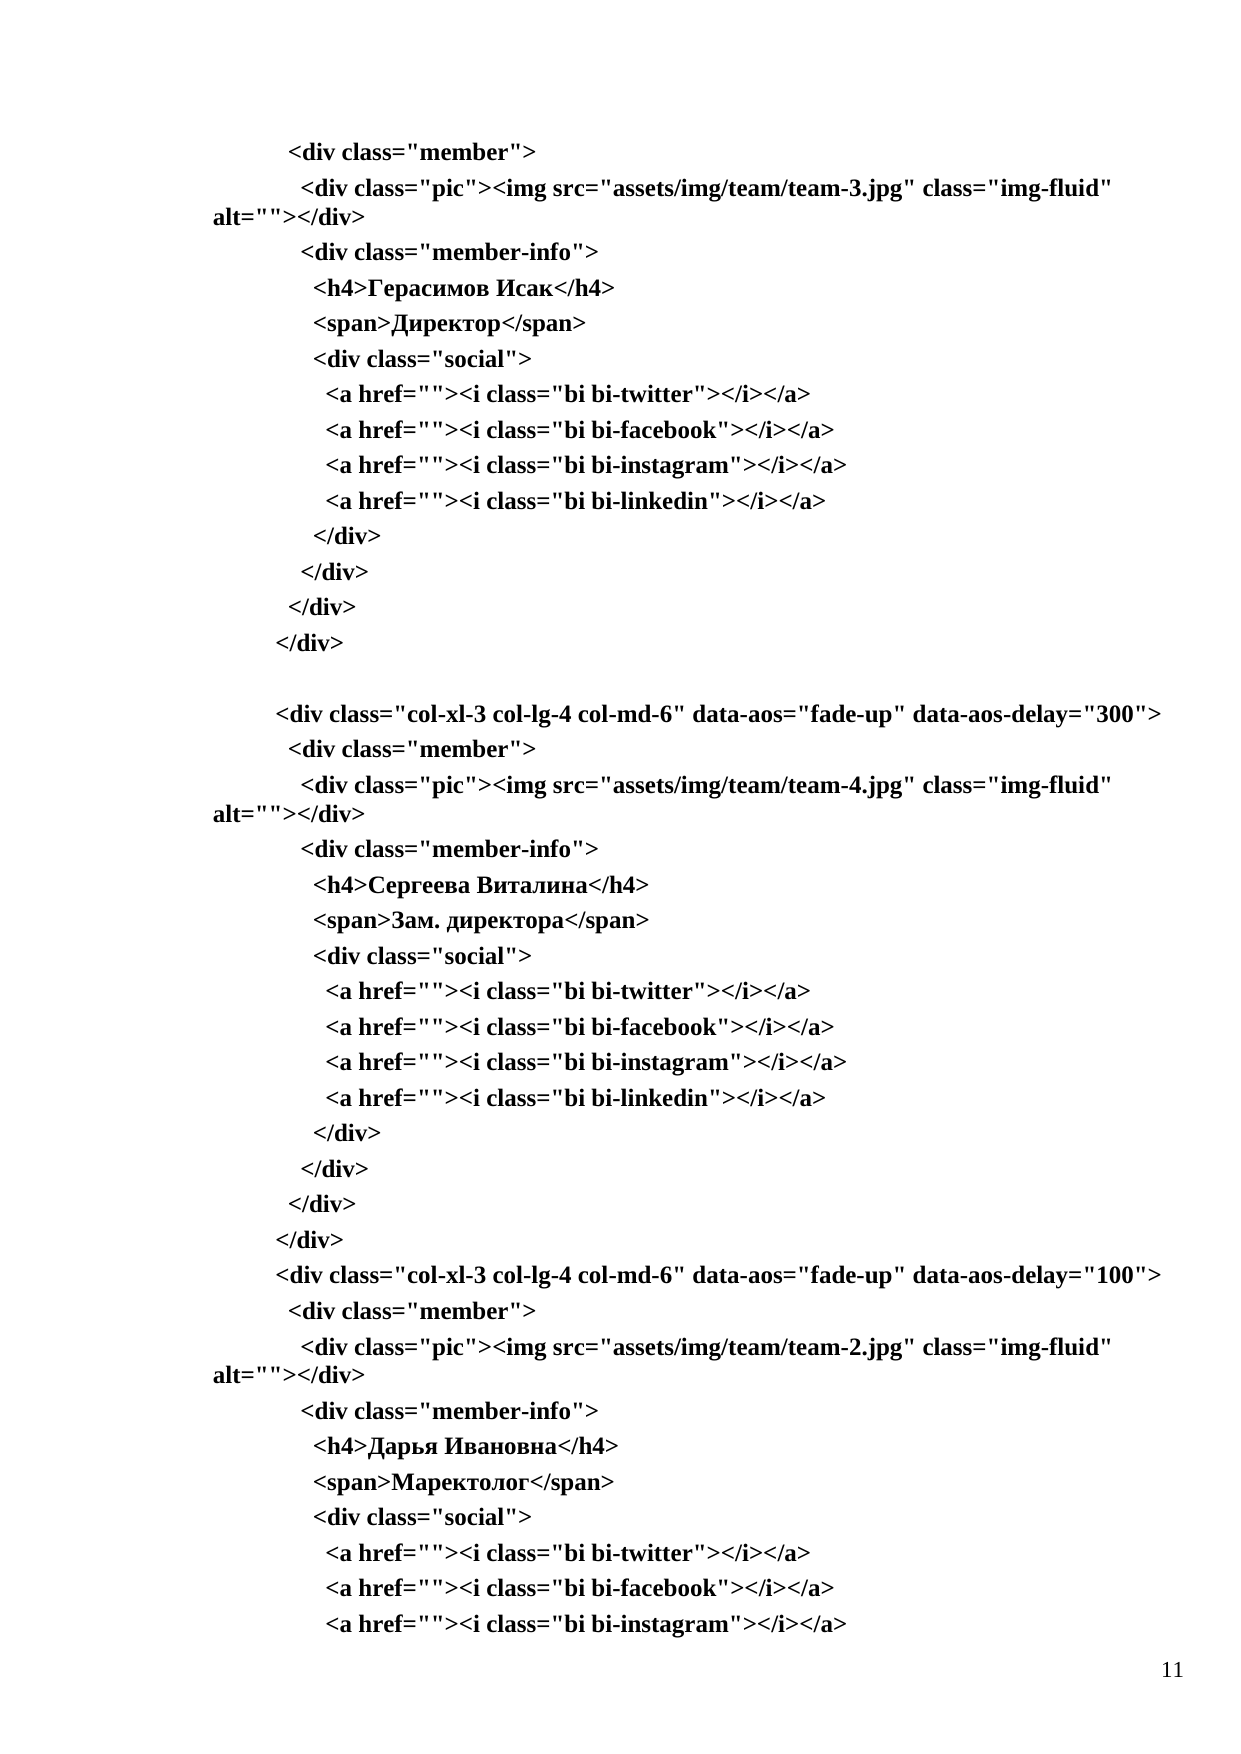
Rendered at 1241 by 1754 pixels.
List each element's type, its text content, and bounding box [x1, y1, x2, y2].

title <h4>Сергеева Виталина</h4> [213, 870, 1194, 899]
title </div> [213, 1118, 1194, 1147]
title <div class="pic"><img src="assets/img/team/team-3.jpg" class="img-fluid" alt=""></div> [213, 173, 1194, 231]
title <a href=""><i class="bi bi-facebook"></i></a> [213, 1573, 1194, 1602]
title <h4>Дарья Ивановна</h4> [213, 1431, 1194, 1460]
title <div class="col-xl-3 col-lg-4 col-md-6" data-aos="fade-up" data-aos-delay="300"> [213, 699, 1194, 728]
title </div> [213, 628, 1194, 657]
title </div> [213, 557, 1194, 586]
title <a href=""><i class="bi bi-twitter"></i></a> [213, 379, 1194, 408]
title <div class="pic"><img src="assets/img/team/team-2.jpg" class="img-fluid" alt=""></div> [213, 1332, 1194, 1389]
title <span>Директор</span> [213, 308, 1194, 337]
title <a href=""><i class="bi bi-instagram"></i></a> [213, 450, 1194, 479]
title <div class="member-info"> [213, 237, 1194, 266]
title <span>Маректолог</span> [213, 1467, 1194, 1496]
title <div class="social"> [213, 344, 1194, 373]
title <a href=""><i class="bi bi-twitter"></i></a> [213, 976, 1194, 1005]
title <div class="col-xl-3 col-lg-4 col-md-6" data-aos="fade-up" data-aos-delay="100"> [213, 1261, 1194, 1289]
title </div> [213, 592, 1194, 621]
title </div> [213, 1189, 1194, 1218]
title <a href=""><i class="bi bi-facebook"></i></a> [213, 415, 1194, 444]
title <a href=""><i class="bi bi-facebook"></i></a> [213, 1012, 1194, 1041]
title <div class="member-info"> [213, 834, 1194, 863]
title <div class="pic"><img src="assets/img/team/team-4.jpg" class="img-fluid" alt=""></div> [213, 770, 1194, 828]
title </div> [213, 521, 1194, 550]
title <a href=""><i class="bi bi-instagram"></i></a> [213, 1047, 1194, 1076]
title <a href=""><i class="bi bi-linkedin"></i></a> [213, 486, 1194, 515]
title <h4>Герасимов Исак</h4> [213, 273, 1194, 302]
title <div class="member-info"> [213, 1396, 1194, 1425]
title <span>Зам. директора</span> [213, 905, 1194, 934]
title <div class="social"> [213, 1502, 1194, 1531]
title <div class="member"> [213, 137, 1194, 166]
title <a href=""><i class="bi bi-linkedin"></i></a> [213, 1083, 1194, 1112]
title <div class="member"> [213, 734, 1194, 763]
title <div class="member"> [213, 1296, 1194, 1325]
title </div> [213, 1225, 1194, 1254]
title <a href=""><i class="bi bi-twitter"></i></a> [213, 1538, 1194, 1567]
title <a href=""><i class="bi bi-instagram"></i></a> [213, 1609, 1194, 1638]
title </div> [213, 1154, 1194, 1183]
title <div class="social"> [213, 941, 1194, 970]
